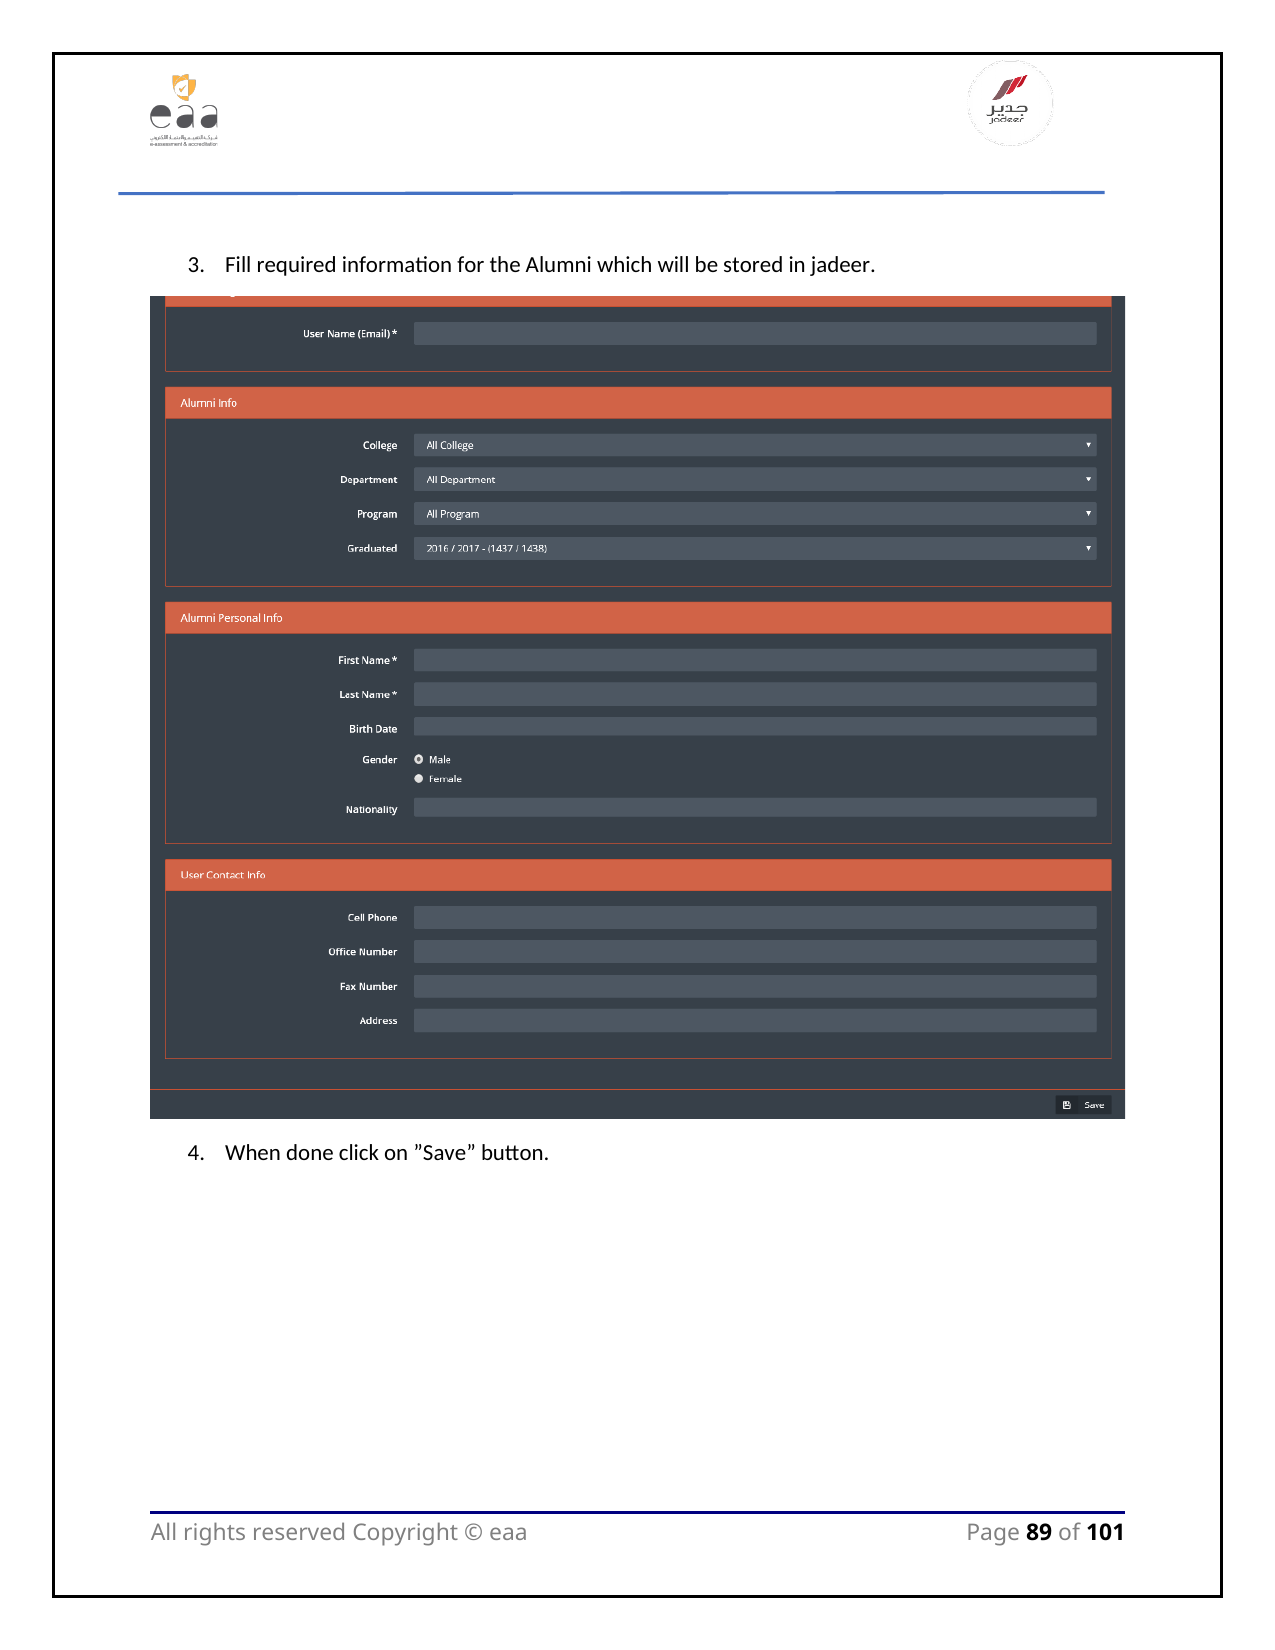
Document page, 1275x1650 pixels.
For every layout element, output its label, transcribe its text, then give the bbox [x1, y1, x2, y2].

picture [150, 296, 1125, 1119]
list When done click on ”Save” button. [187, 1138, 1125, 1166]
picture [967, 60, 1054, 146]
list Fill required information for the Alumni which will be stored in jadeer. [187, 250, 1125, 278]
picture [150, 74, 218, 146]
